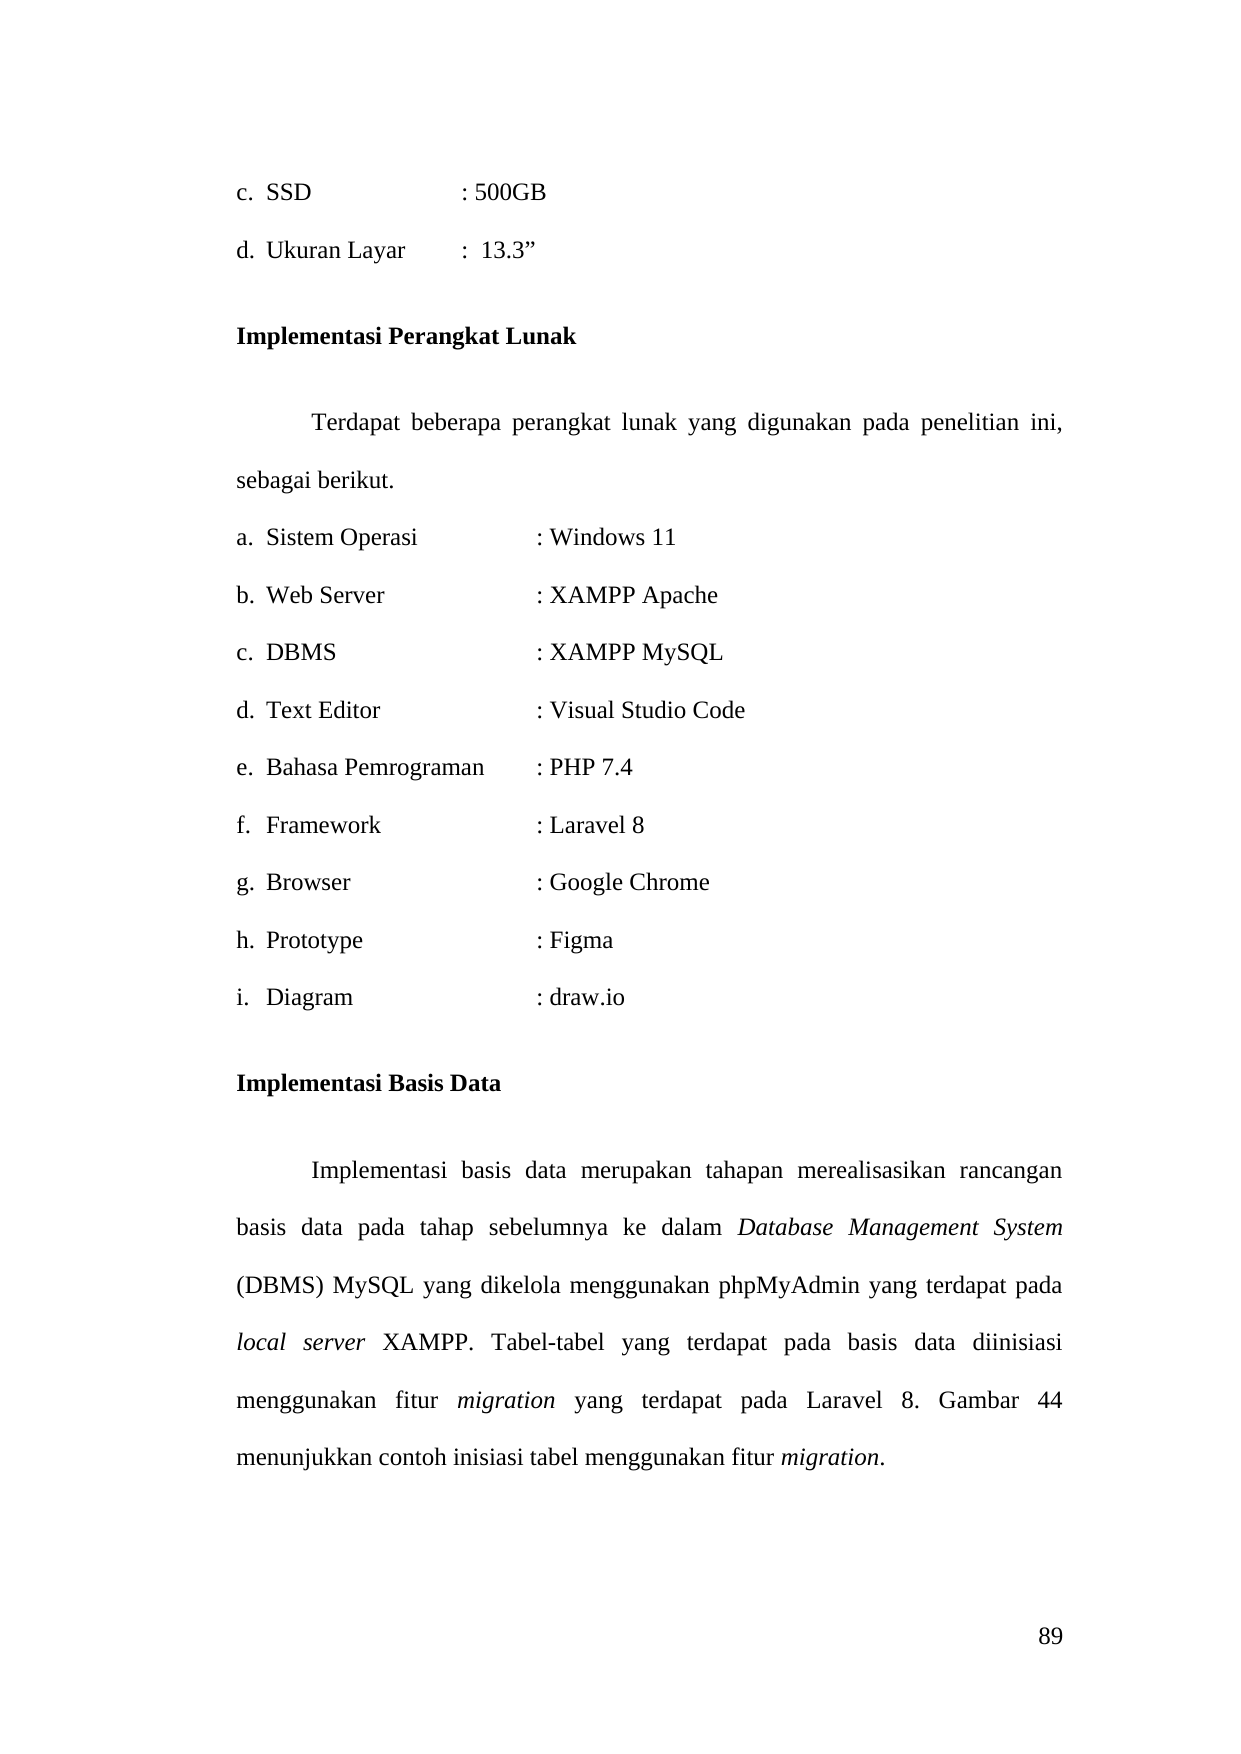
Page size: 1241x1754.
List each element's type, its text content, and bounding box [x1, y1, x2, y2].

list Browser : Google Chrome [236, 867, 1063, 896]
text Implementasi basis data merupakan tahapan merealisasikan rancangan basis data pada tahap sebelumnya ke dalam Database Management System (DBMS) MySQL yang dikelola menggunakan phpMyAdmin yang terdapat pada local server XAMPP. Tabel-tabel yang terdapat pada basis data diinisiasi menggunakan fitur migration yang terdapat pada Laravel 8. Gambar 44 menunjukkan contoh inisiasi tabel menggunakan fitur migration. [236, 1155, 1063, 1471]
list Bahasa Pemrograman : PHP 7.4 [236, 752, 1063, 781]
list DBMS : XAMPP MySQL [236, 637, 1063, 666]
list Prototype : Figma [236, 925, 1063, 953]
list Text Editor : Visual Studio Code [236, 695, 1063, 723]
text Implementasi Perangkat Lunak [236, 321, 1063, 350]
list Sistem Operasi : Windows 11 [236, 522, 1063, 551]
text Terdapat beberapa perangkat lunak yang digunakan pada penelitian ini, sebagai berikut. [236, 407, 1063, 493]
list Web Server : XAMPP Apache [236, 580, 1063, 608]
list Ukuran Layar : 13.3” [236, 235, 1063, 263]
list Diagram : draw.io [236, 982, 1063, 1011]
text Implementasi Basis Data [236, 1068, 1063, 1097]
list Framework : Laravel 8 [236, 810, 1063, 838]
list SSD : 500GB [236, 177, 1063, 206]
